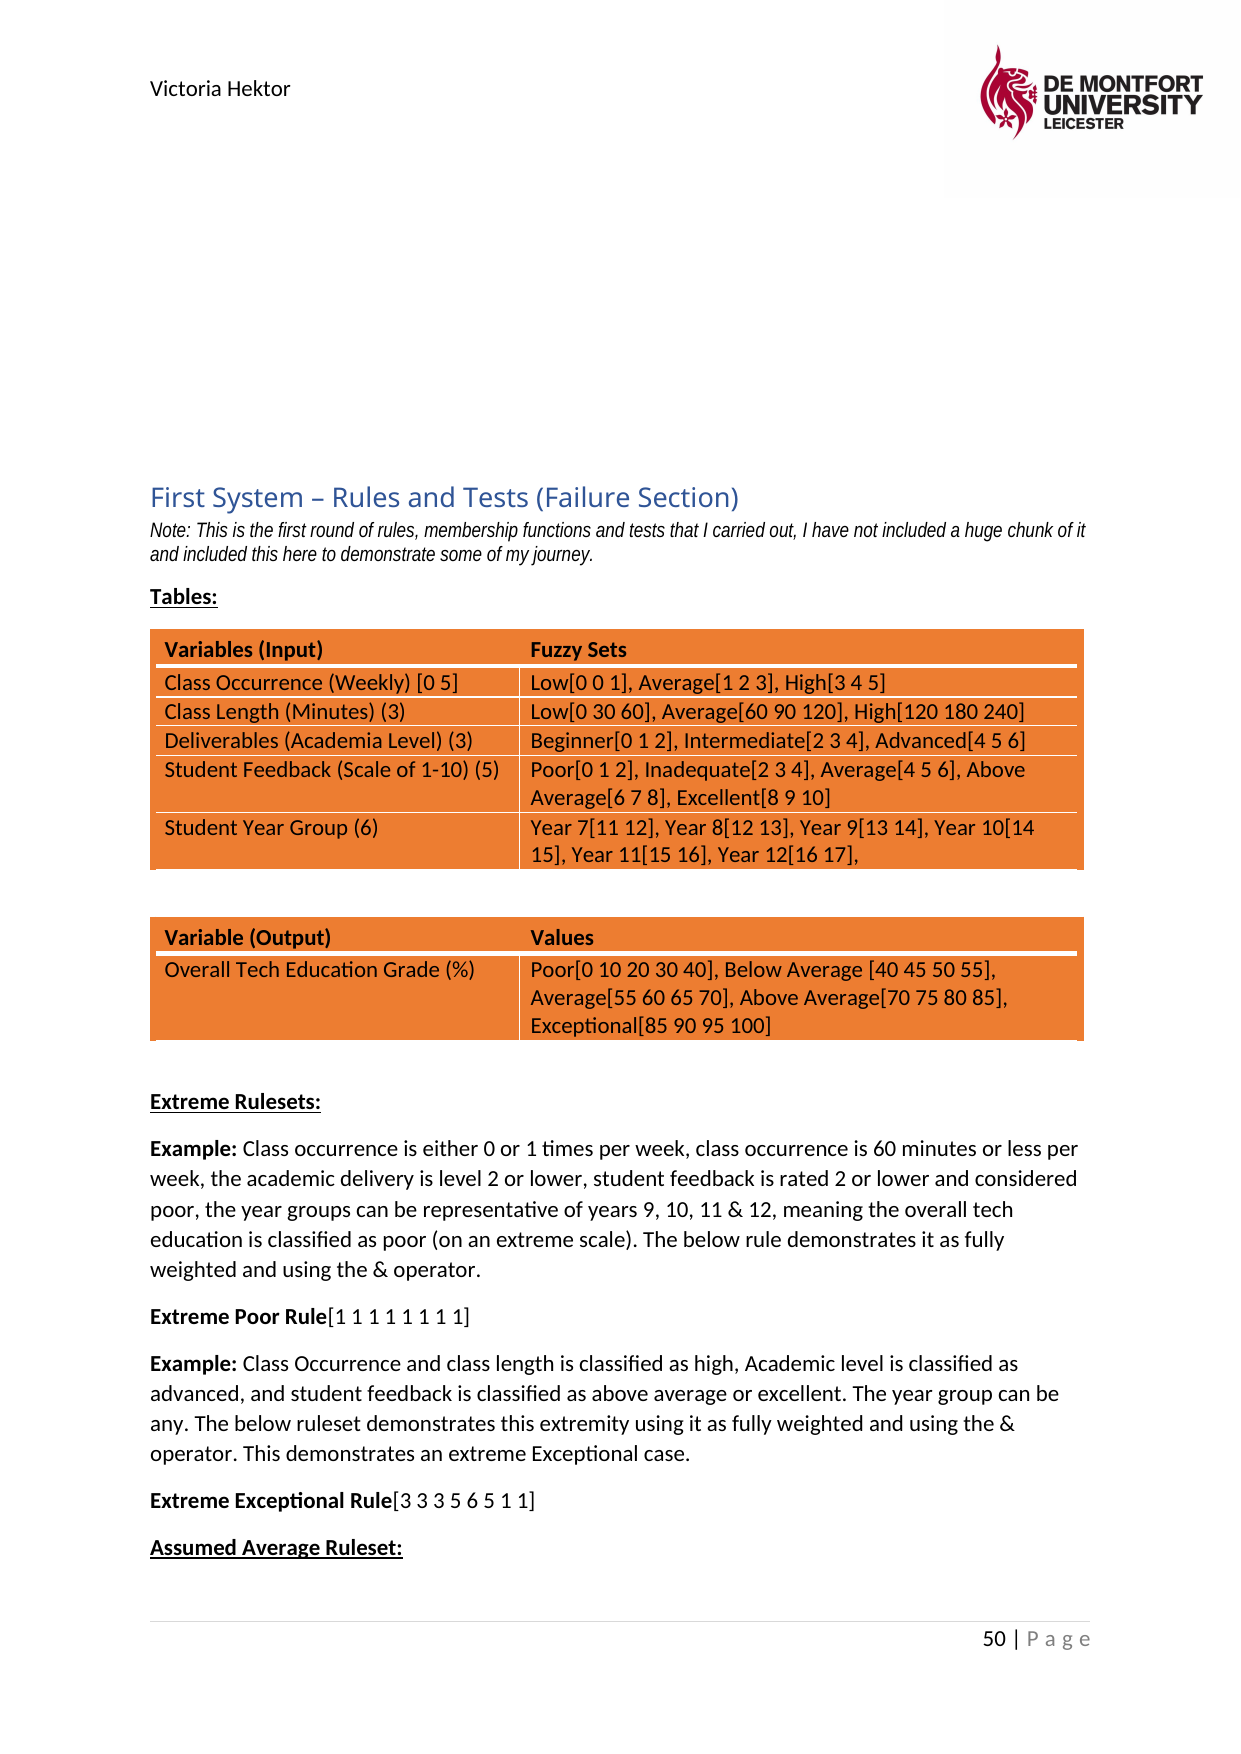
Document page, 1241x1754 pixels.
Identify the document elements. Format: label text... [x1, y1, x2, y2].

text Tables: [150, 582, 1090, 611]
table_cell Student Feedback (Scale of 1-10) (5) [156, 756, 519, 812]
table_cell Student Year Group (6) [156, 813, 519, 869]
subtitle First System – Rules and Tests (Failure Section) [150, 478, 1090, 515]
text Assumed Average Ruleset: [150, 1533, 1090, 1561]
table_cell Year 7[11 12], Year 8[12 13], Year 9[13 14], Year 10[14 15], Year 11[15 16], Year 12[16 17], [520, 813, 1077, 869]
table_header Variable (Output) [156, 923, 519, 951]
table_cell Poor[0 10 20 30 40], Below Average [40 45 50 55], Average[55 60 65 70], Above Average[70 75 80 85], Exceptional[85 90 95 100] [520, 956, 1077, 1039]
table_cell Deliverables (Academia Level) (3) [156, 726, 519, 754]
table_header Fuzzy Sets [519, 636, 1077, 664]
table_header Variables (Input) [156, 636, 519, 664]
text Extreme Exceptional Rule[3 3 3 5 6 5 1 1] [150, 1486, 1090, 1514]
text Example: Class Occurrence and class length is classified as high, Academic level is classified as advanced, and student feedback is classified as above average or excellent. The year group can be any. The below ruleset demonstrates this extremity using it as fully weighted and using the & operator. This demonstrates an extreme Exceptional case. [150, 1349, 1090, 1468]
text Example: Class occurrence is either 0 or 1 times per week, class occurrence is 60 minutes or less per week, the academic delivery is level 2 or lower, student feedback is rated 2 or lower and considered poor, the year groups can be representative of years 9, 10, 11 & 12, meaning the overall tech education is classified as poor (on an extreme scale). The below rule demonstrates it as fully weighted and using the & operator. [150, 1134, 1090, 1283]
text Extreme Poor Rule[1 1 1 1 1 1 1 1] [150, 1302, 1090, 1330]
text Note: This is the first round of rules, membership functions and tests that I carried out, I have not included a huge chunk of it and included this here to demonstrate some of my journey. [150, 518, 1090, 566]
picture [943, 0, 1240, 198]
table_cell Poor[0 1 2], Inadequate[2 3 4], Average[4 5 6], Above Average[6 7 8], Excellent[8 9 10] [520, 756, 1077, 812]
text Extreme Rulesets: [150, 1087, 1090, 1116]
table_cell Overall Tech Education Grade (%) [156, 956, 519, 1039]
table_cell Beginner[0 1 2], Intermediate[2 3 4], Advanced[4 5 6] [520, 726, 1077, 754]
table_cell Low[0 0 1], Average[1 2 3], High[3 4 5] [520, 668, 1077, 696]
table_cell Class Occurrence (Weekly) [0 5] [156, 668, 519, 696]
table_cell Class Length (Minutes) (3) [156, 698, 519, 725]
table_header Values [519, 923, 1077, 951]
table_cell Low[0 30 60], Average[60 90 120], High[120 180 240] [520, 698, 1077, 725]
